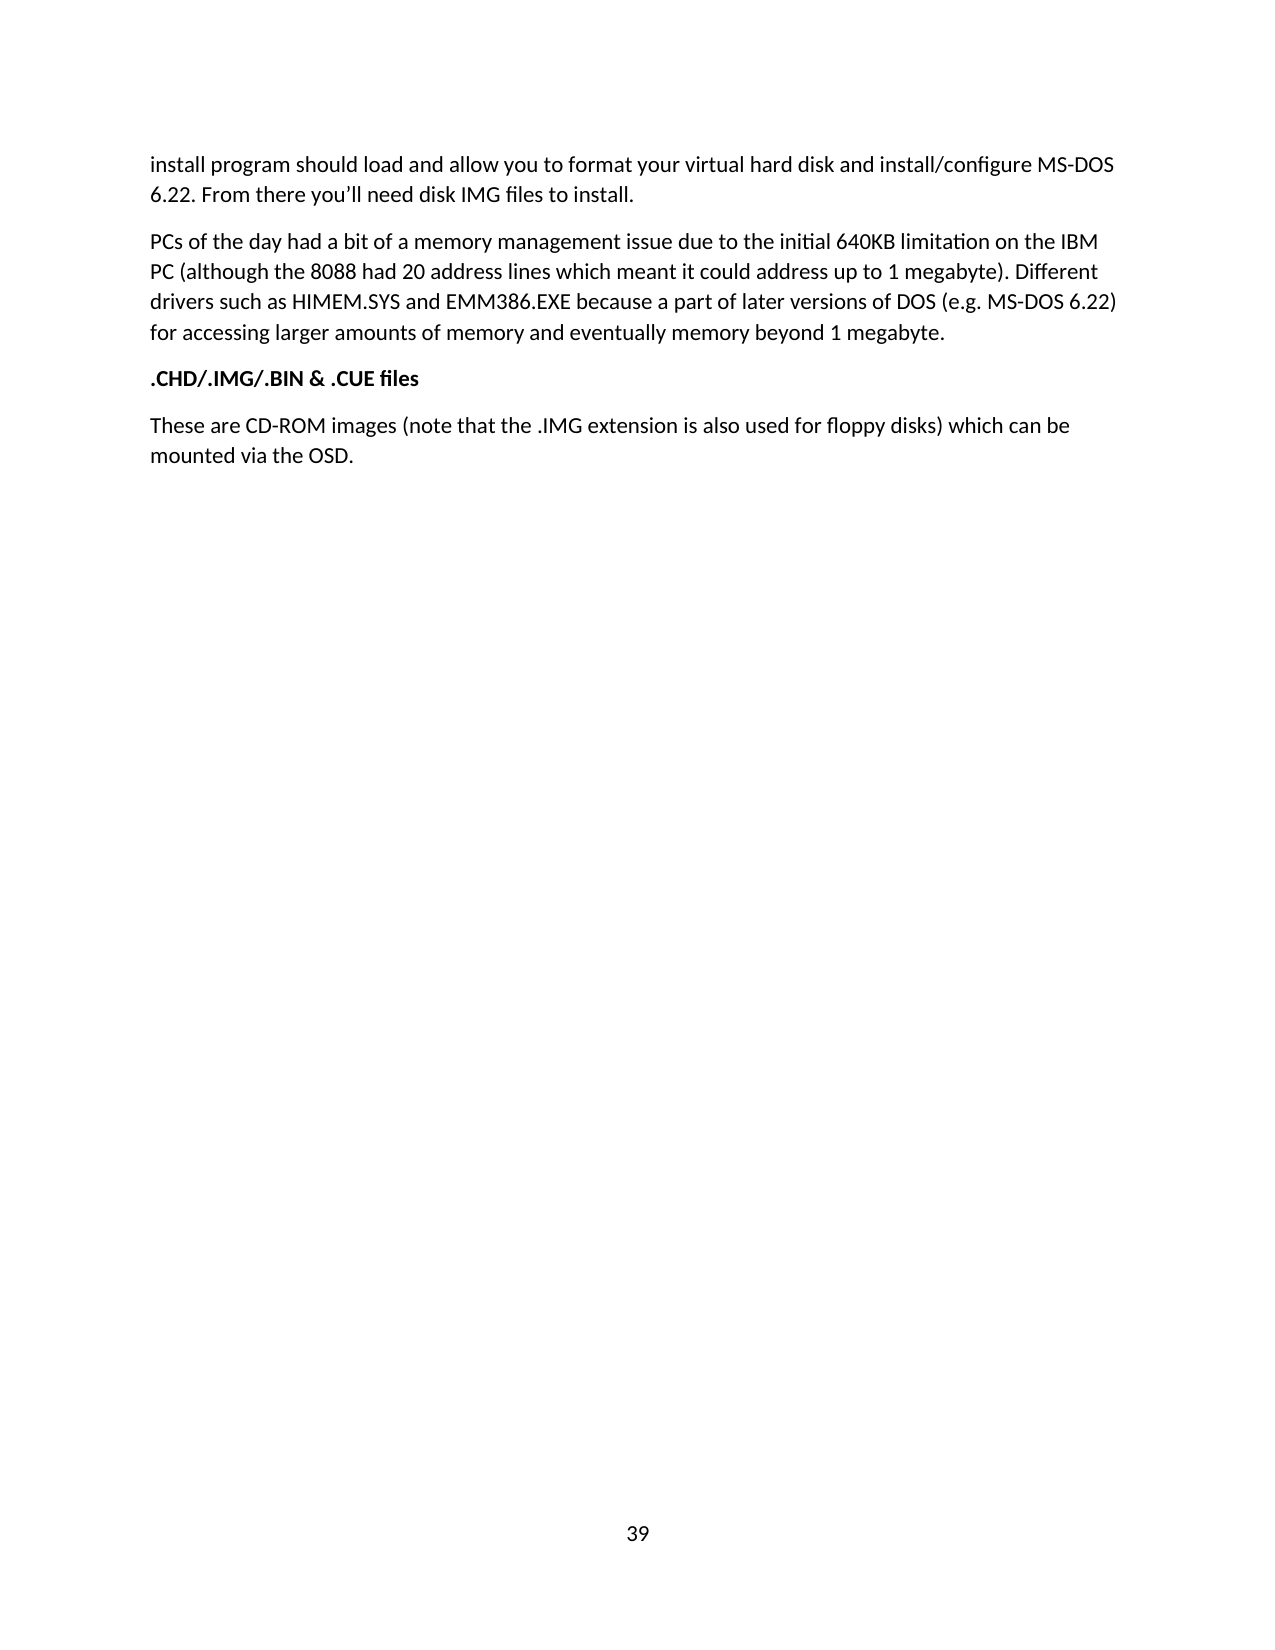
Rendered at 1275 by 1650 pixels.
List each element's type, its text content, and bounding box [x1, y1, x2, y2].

text These are CD-ROM images (note that the .IMG extension is also used for floppy disks) which can be mounted via the OSD. [150, 411, 1125, 470]
text PCs of the day had a bit of a memory management issue due to the initial 640KB limitation on the IBM PC (although the 8088 had 20 address lines which meant it could address up to 1 megabyte). Different drivers such as HIMEM.SYS and EMM386.EXE because a part of later versions of DOS (e.g. MS-DOS 6.22) for accessing larger amounts of memory and eventually memory beyond 1 megabyte. [150, 227, 1125, 346]
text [150, 150, 1125, 208]
text .CHD/.IMG/.BIN & .CUE files [150, 364, 1125, 393]
